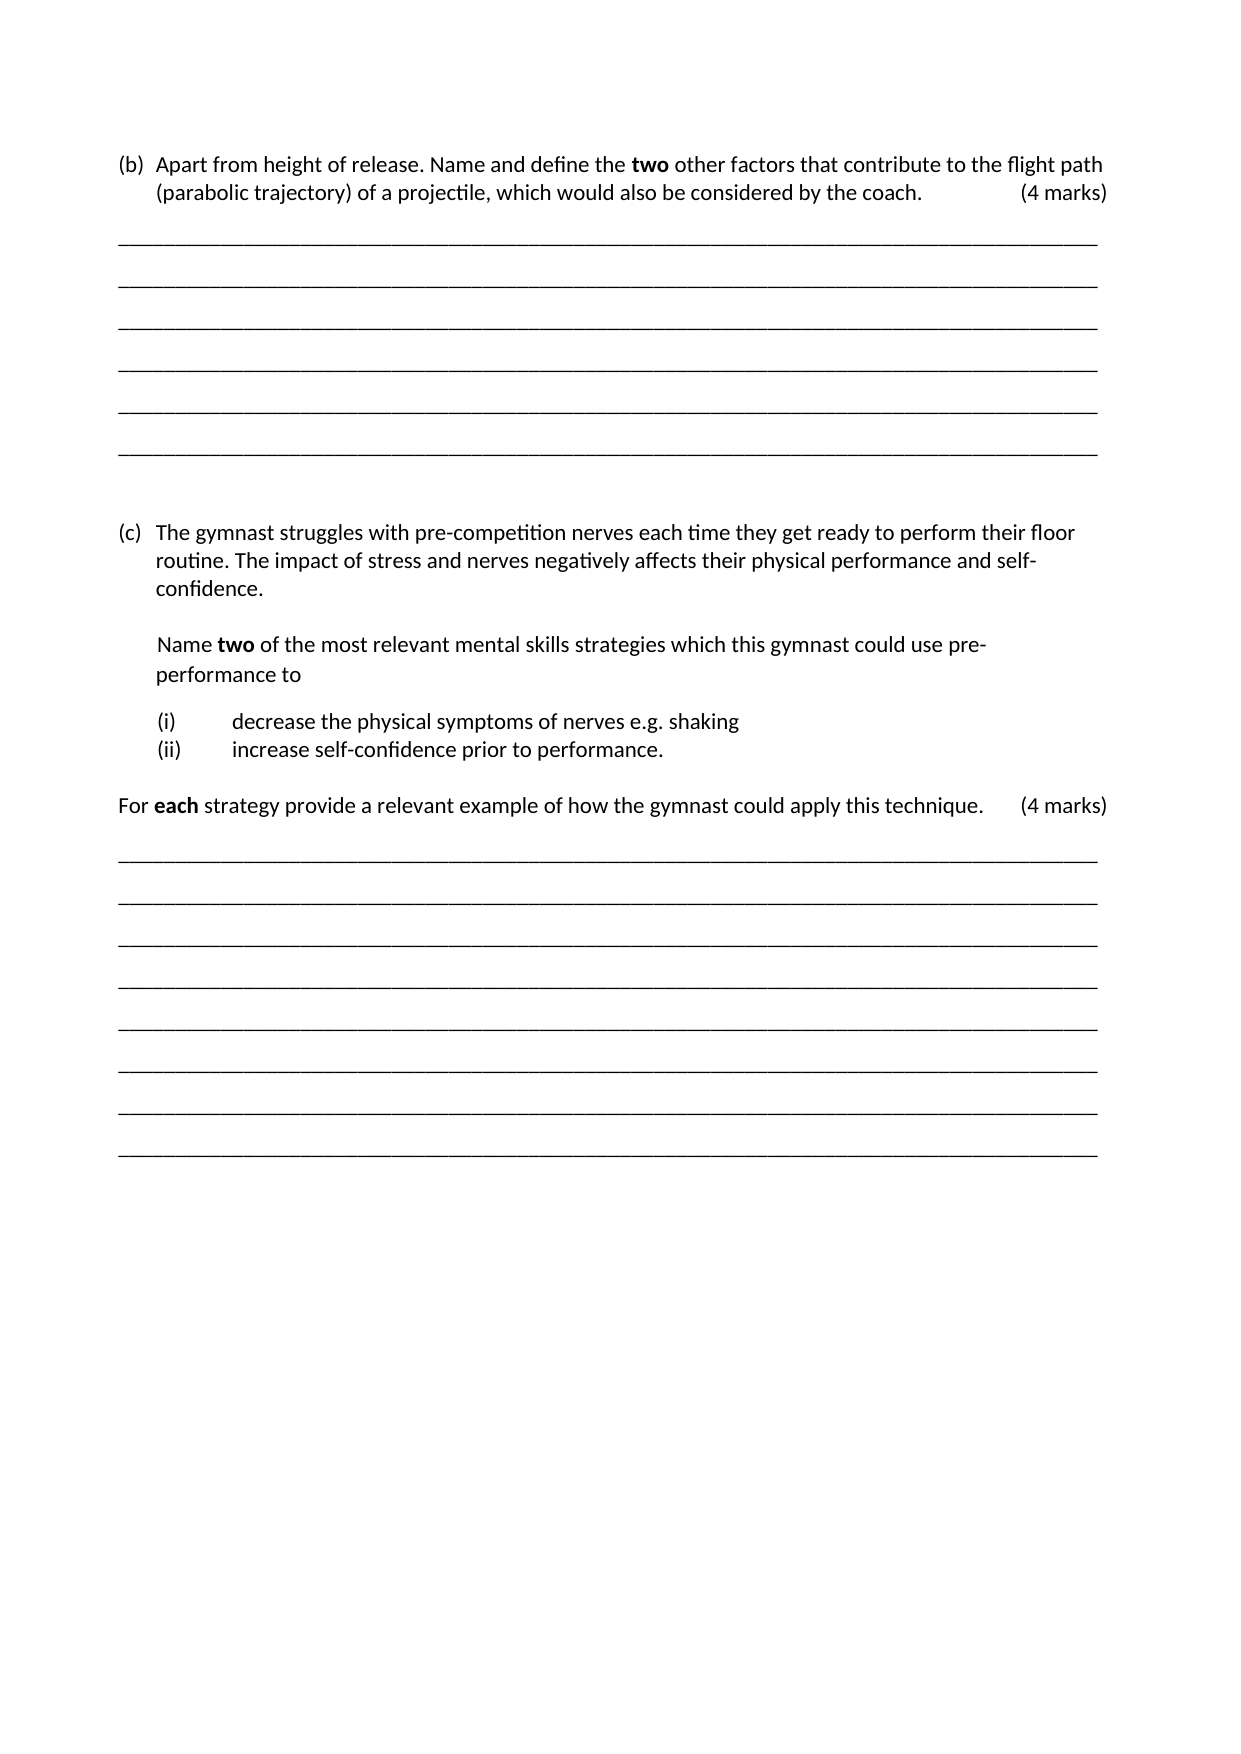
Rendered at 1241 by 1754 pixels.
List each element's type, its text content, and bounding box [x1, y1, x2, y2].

text For each strategy provide a relevant example of how the gymnast could apply this technique. (4 marks) [118, 791, 1108, 819]
text Name two of the most relevant mental skills strategies which this gymnast could use pre-performance to [156, 630, 1108, 688]
text __________________________________________________________________________________________________________________________________________________________________________________________________________________________________________________________________ [118, 1048, 1108, 1160]
list The gymnast struggles with pre-competition nerves each time they get ready to perform their floor routine. The impact of stress and nerves negatively affects their physical performance and self-confidence. [118, 518, 1108, 602]
list decrease the physical symptoms of nerves e.g. shaking [157, 707, 1108, 735]
list increase self-confidence prior to performance. [157, 735, 1108, 763]
text ____________________________________________________________________________________________________________________________________________________________________________________________________________________________________________________________________________________________________________________________________________________________________________________________________________________________________________________________________________________________________________________________________ [118, 221, 1108, 459]
list Apart from height of release. Name and define the two other factors that contribute to the flight path (parabolic trajectory) of a projectile, which would also be considered by the coach. (4 marks) [118, 150, 1108, 206]
text ______________________________________________________________________________________________________________________________________________________________________________________________________________________________________________________________________________________________________________________________________________________________________________________________________________________________________________ [118, 838, 1108, 1034]
